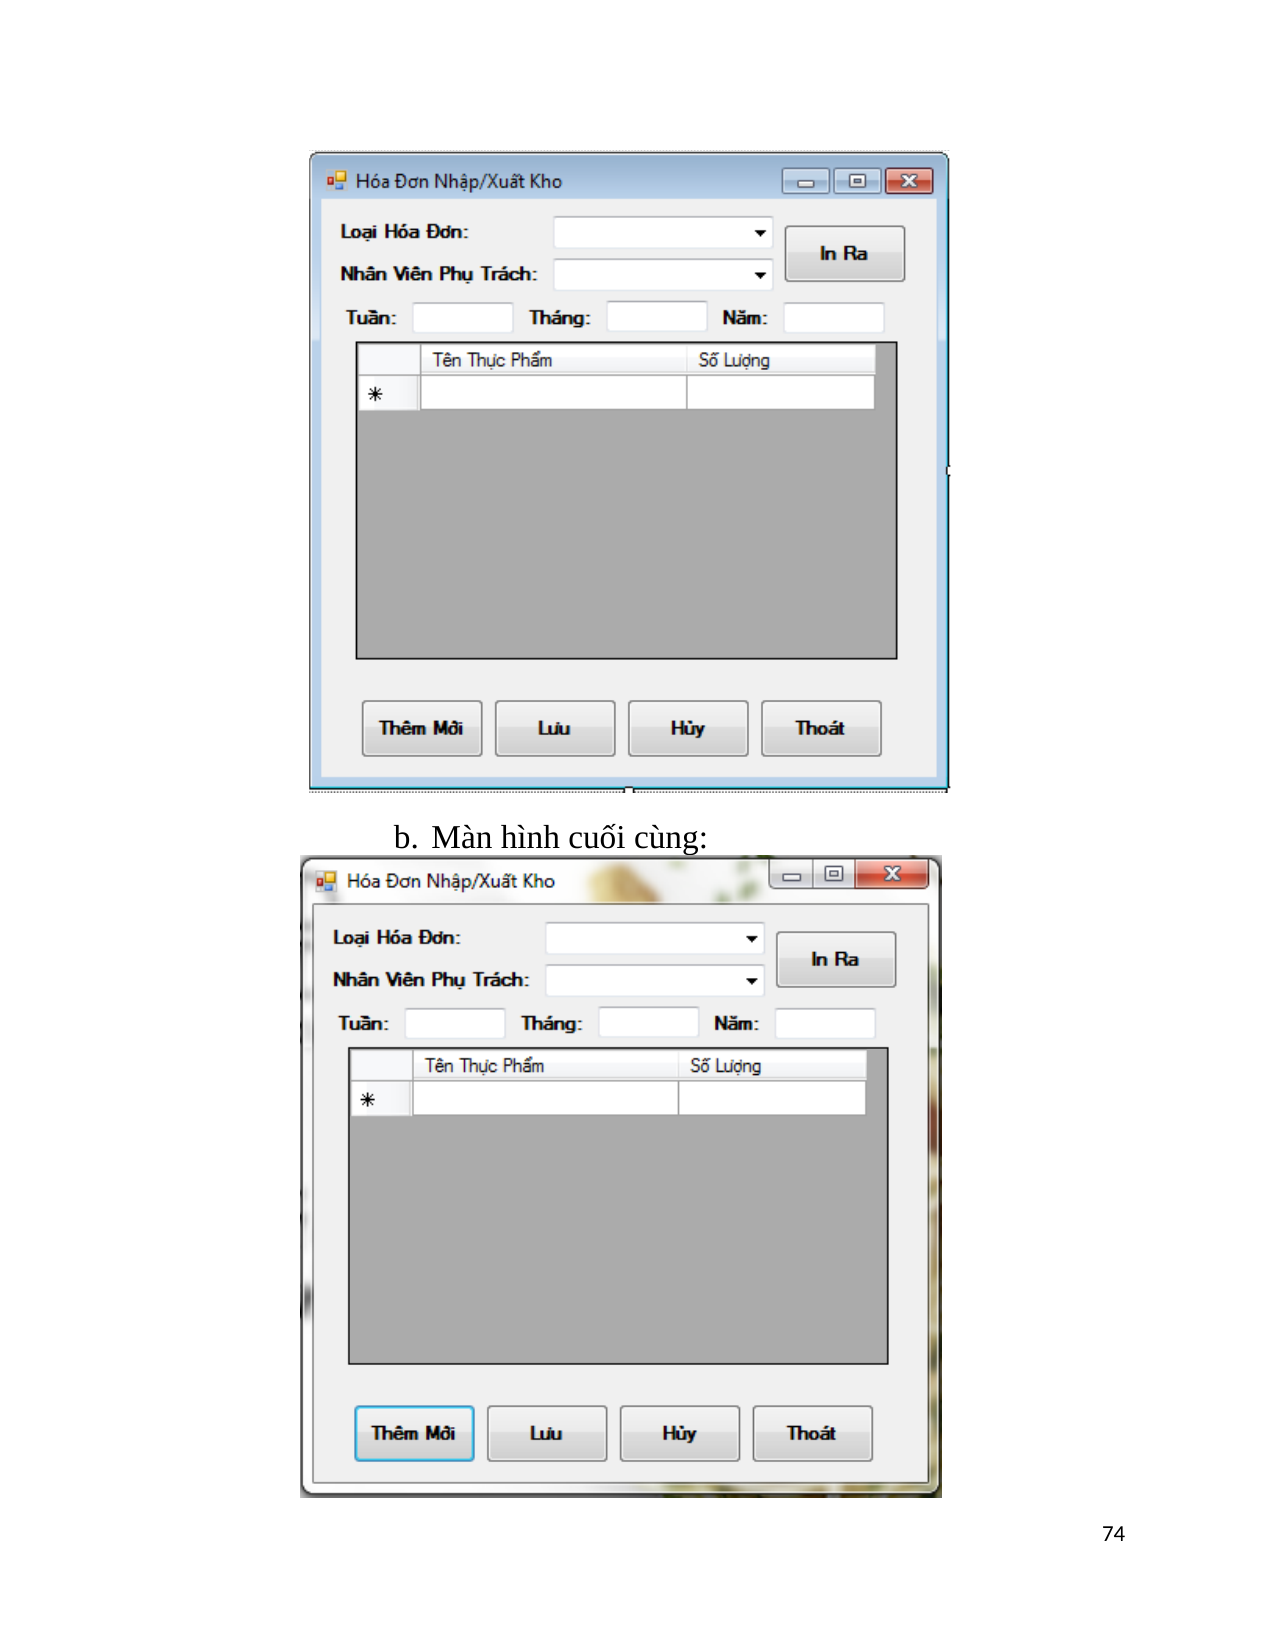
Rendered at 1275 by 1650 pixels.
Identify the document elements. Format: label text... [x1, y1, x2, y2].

picture [309, 150, 951, 793]
list Màn hình cuối cùng: [394, 817, 1125, 856]
picture [300, 855, 942, 1498]
